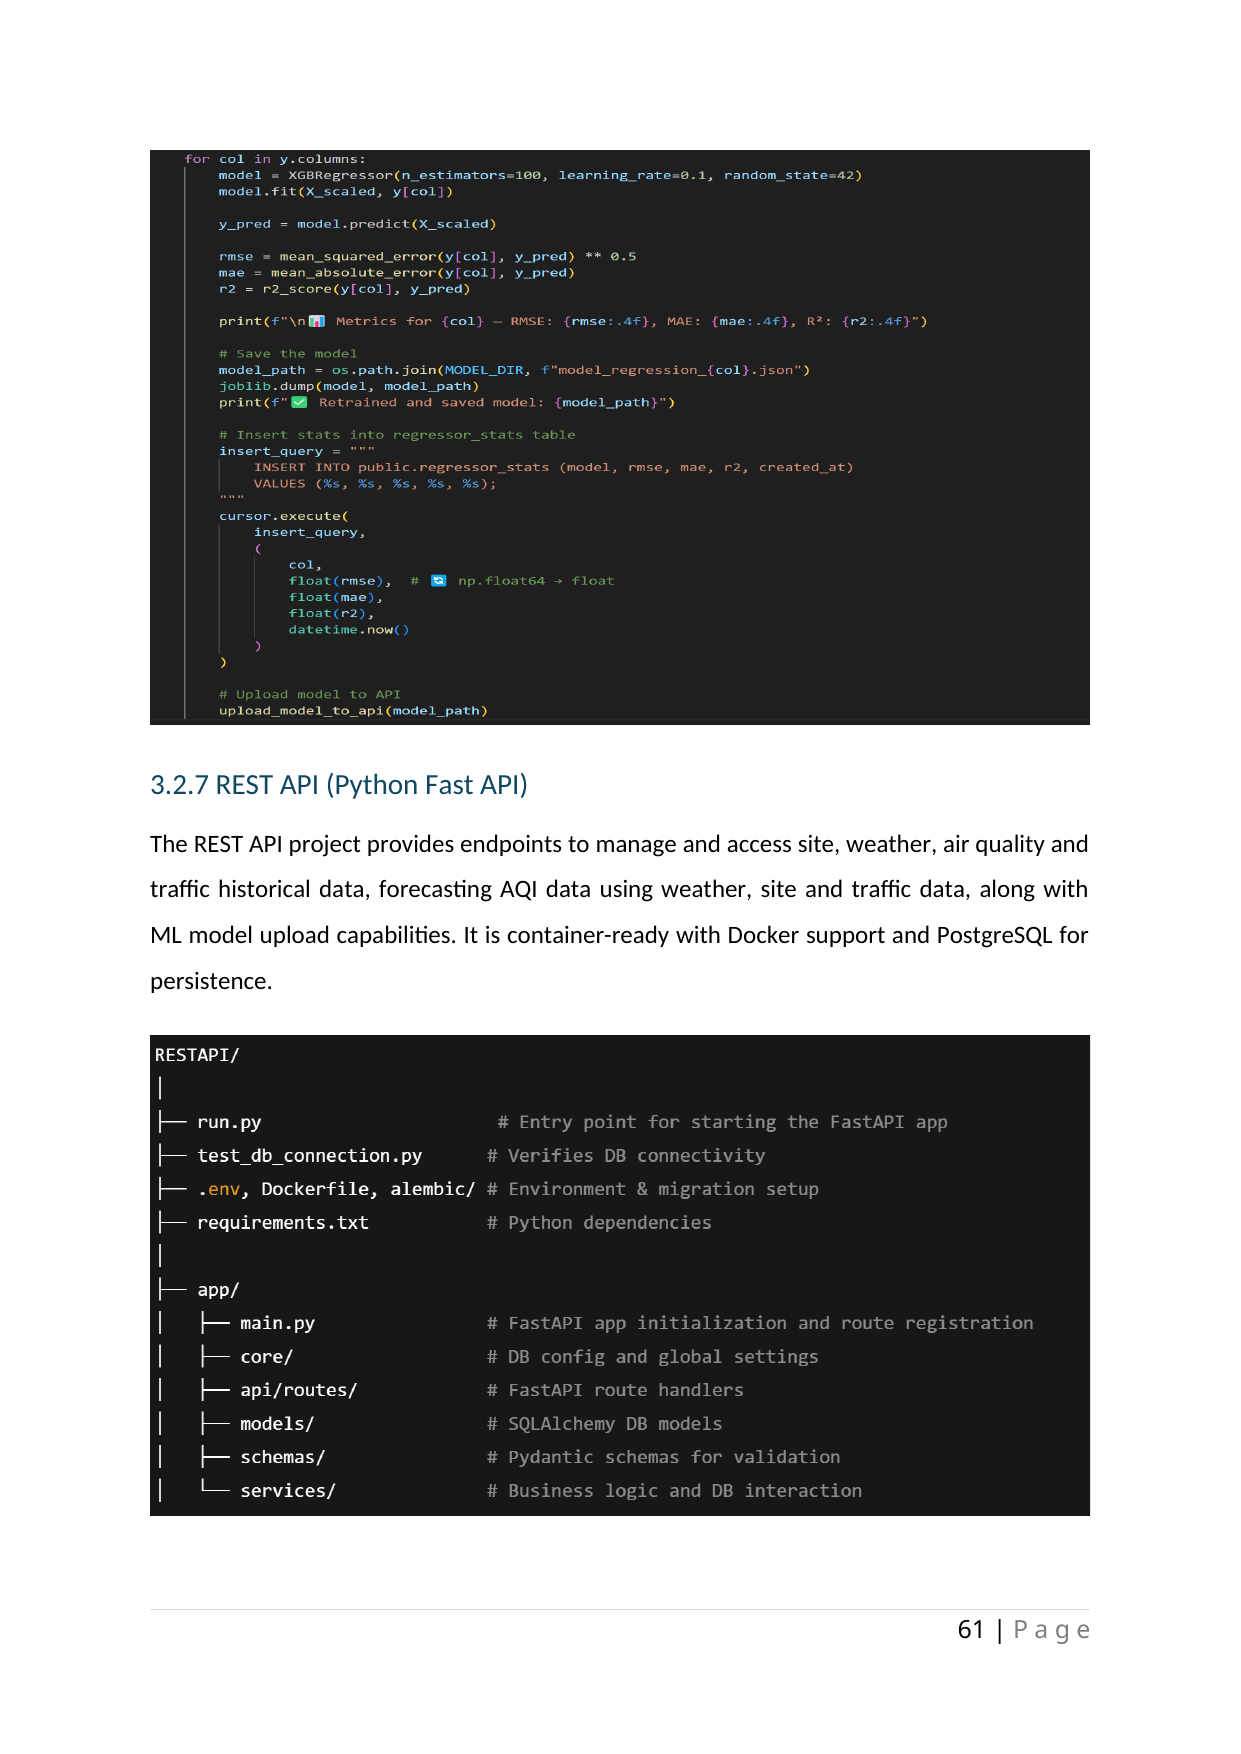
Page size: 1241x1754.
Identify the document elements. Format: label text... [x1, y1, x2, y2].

subtitle 3.2.7 REST API (Python Fast API) [150, 766, 1090, 802]
picture [150, 1035, 1091, 1516]
picture [150, 150, 1090, 725]
text The REST API project provides endpoints to manage and access site, weather, air quality and traffic historical data, forecasting AQI data using weather, site and traffic data, along with ML model upload capabilities. It is container-ready with Docker support and PostgreSQL for persistence. [150, 828, 1090, 996]
